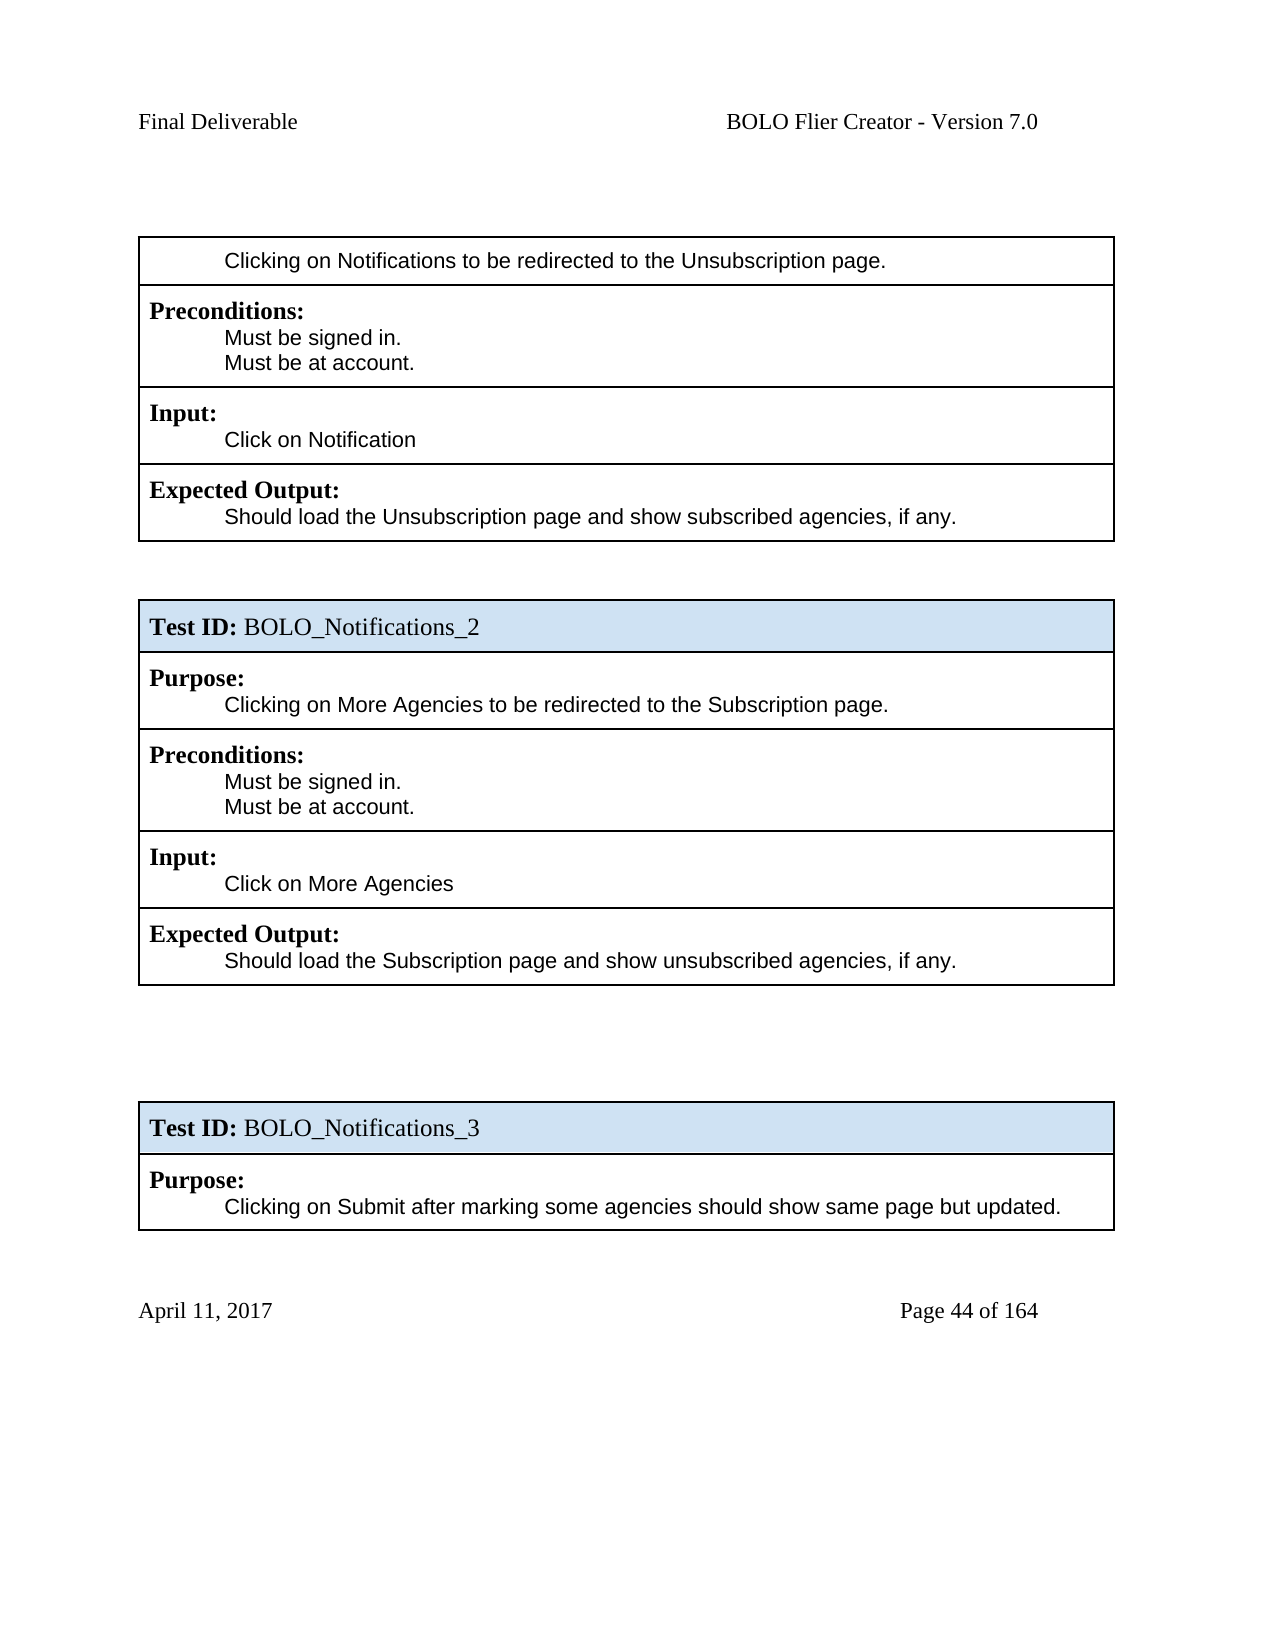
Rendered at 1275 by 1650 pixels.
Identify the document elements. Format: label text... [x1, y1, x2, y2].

table_cell Purpose: Clicking on More Agencies to be redirected to the Subscription page. [140, 653, 1113, 728]
table_header Test ID: BOLO_Notifications_3 [140, 1103, 1113, 1152]
table_cell Expected Output: Should load the Subscription page and show unsubscribed agencies, if any. [140, 909, 1113, 984]
table_cell Expected Output: Should load the Unsubscription page and show subscribed agencies, if any. [140, 465, 1113, 540]
table_cell Preconditions: Must be signed in. Must be at account. [140, 286, 1113, 386]
table_cell Input: Click on More Agencies [140, 832, 1113, 907]
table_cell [140, 238, 1113, 284]
table_cell Input: Click on Notification [140, 388, 1113, 463]
table_header Test ID: BOLO_Notifications_2 [140, 601, 1113, 651]
table_cell Purpose: Clicking on Submit after marking some agencies should show same page but updated. [140, 1155, 1113, 1229]
table_cell Preconditions: Must be signed in. Must be at account. [140, 730, 1113, 830]
